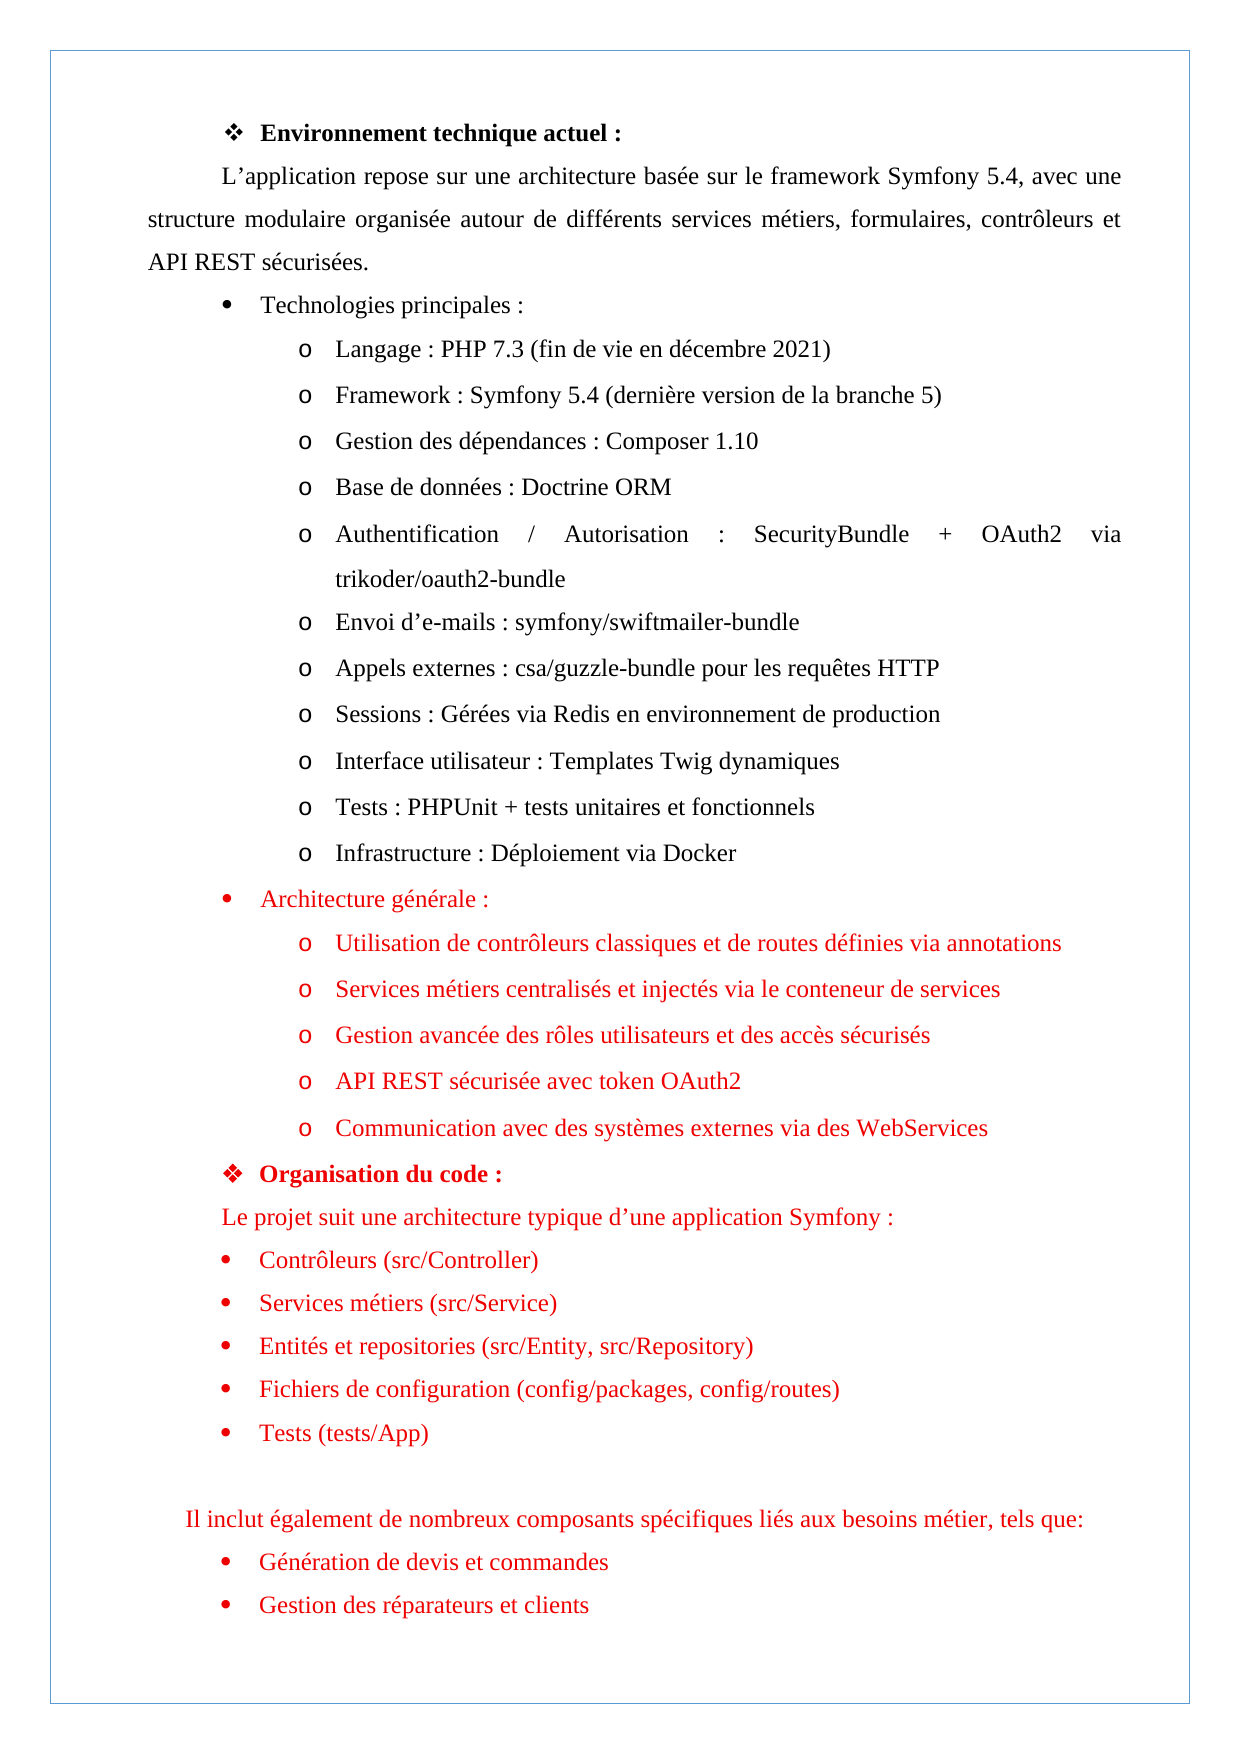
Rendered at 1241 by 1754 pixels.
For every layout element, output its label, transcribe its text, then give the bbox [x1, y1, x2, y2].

list Base de données : Doctrine ORM [298, 472, 1122, 503]
text Il inclut également de nombreux composants spécifiques liés aux besoins métier, tels que: [148, 1504, 1122, 1533]
list Authentification / Autorisation : SecurityBundle + OAuth2 via trikoder/oauth2-bundle [298, 519, 1122, 593]
list Framework : Symfony 5.4 (dernière version de la branche 5) [298, 380, 1122, 411]
list Langage : PHP 7.3 (fin de vie en décembre 2021) [298, 334, 1122, 364]
list Utilisation de contrôleurs classiques et de routes définies via annotations [298, 928, 1122, 958]
list API REST sécurisée avec token OAuth2 [298, 1066, 1122, 1097]
list Gestion des réparateurs et clients [221, 1590, 1122, 1619]
list Tests (tests/App) [221, 1418, 1122, 1446]
list Envoi d’e-mails : symfony/swiftmailer-bundle [298, 607, 1122, 638]
list Appels externes : csa/guzzle-bundle pour les requêtes HTTP [298, 653, 1122, 684]
list Environnement technique actuel : [223, 118, 1122, 147]
list Services métiers (src/Service) [221, 1288, 1122, 1317]
list Communication avec des systèmes externes via des WebServices [298, 1113, 1122, 1143]
text L’application repose sur une architecture basée sur le framework Symfony 5.4, avec une structure modulaire organisée autour de différents services métiers, formulaires, contrôleurs et API REST sécurisées. [148, 161, 1122, 276]
list Services métiers centralisés et injectés via le conteneur de services [298, 974, 1122, 1005]
list Sessions : Gérées via Redis en environnement de production [298, 699, 1122, 730]
list Infrastructure : Déploiement via Docker [298, 838, 1122, 869]
list Entités et repositories (src/Entity, src/Repository) [221, 1331, 1122, 1360]
list Technologies principales : [223, 291, 1122, 319]
list Interface utilisateur : Templates Twig dynamiques [298, 746, 1122, 777]
list Architecture générale : [223, 884, 1122, 913]
list Génération de devis et commandes [221, 1547, 1122, 1576]
list Contrôleurs (src/Controller) [221, 1245, 1122, 1274]
list Gestion avancée des rôles utilisateurs et des accès sécurisés [298, 1020, 1122, 1051]
list Gestion des dépendances : Composer 1.10 [298, 426, 1122, 457]
list Tests : PHPUnit + tests unitaires et fonctionnels [298, 792, 1122, 823]
list Fichiers de configuration (config/packages, config/routes) [221, 1374, 1122, 1403]
list Organisation du code : [221, 1159, 1122, 1188]
text Le projet suit une architecture typique d’une application Symfony : [221, 1202, 1122, 1231]
